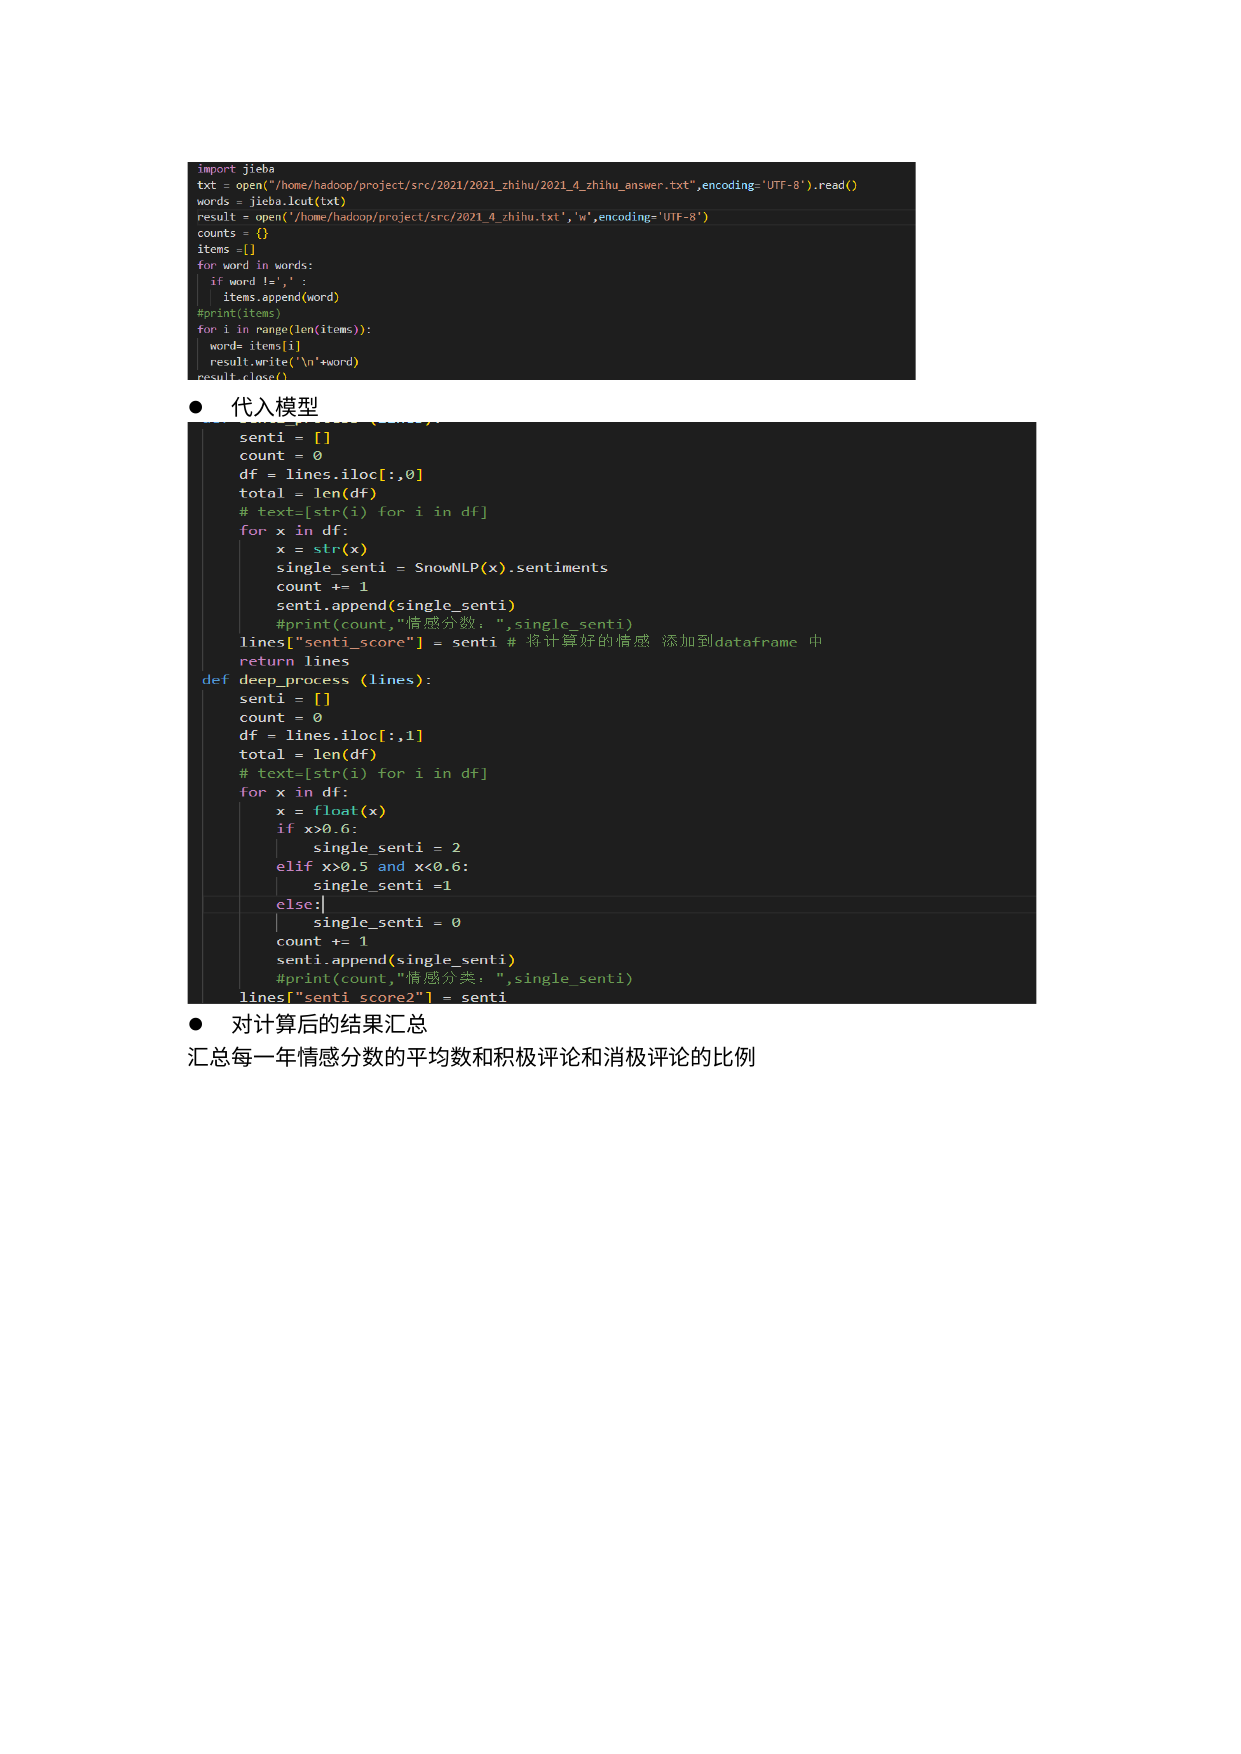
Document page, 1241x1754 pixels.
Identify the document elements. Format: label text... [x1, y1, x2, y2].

picture [187, 422, 1037, 1004]
text 汇总每一年情感分数的平均数和积极评论和消极评论的比例 [187, 1039, 1053, 1072]
list 对计算后的结果汇总 [187, 1007, 1053, 1039]
picture [187, 162, 916, 380]
list 代入模型 [187, 389, 1053, 422]
